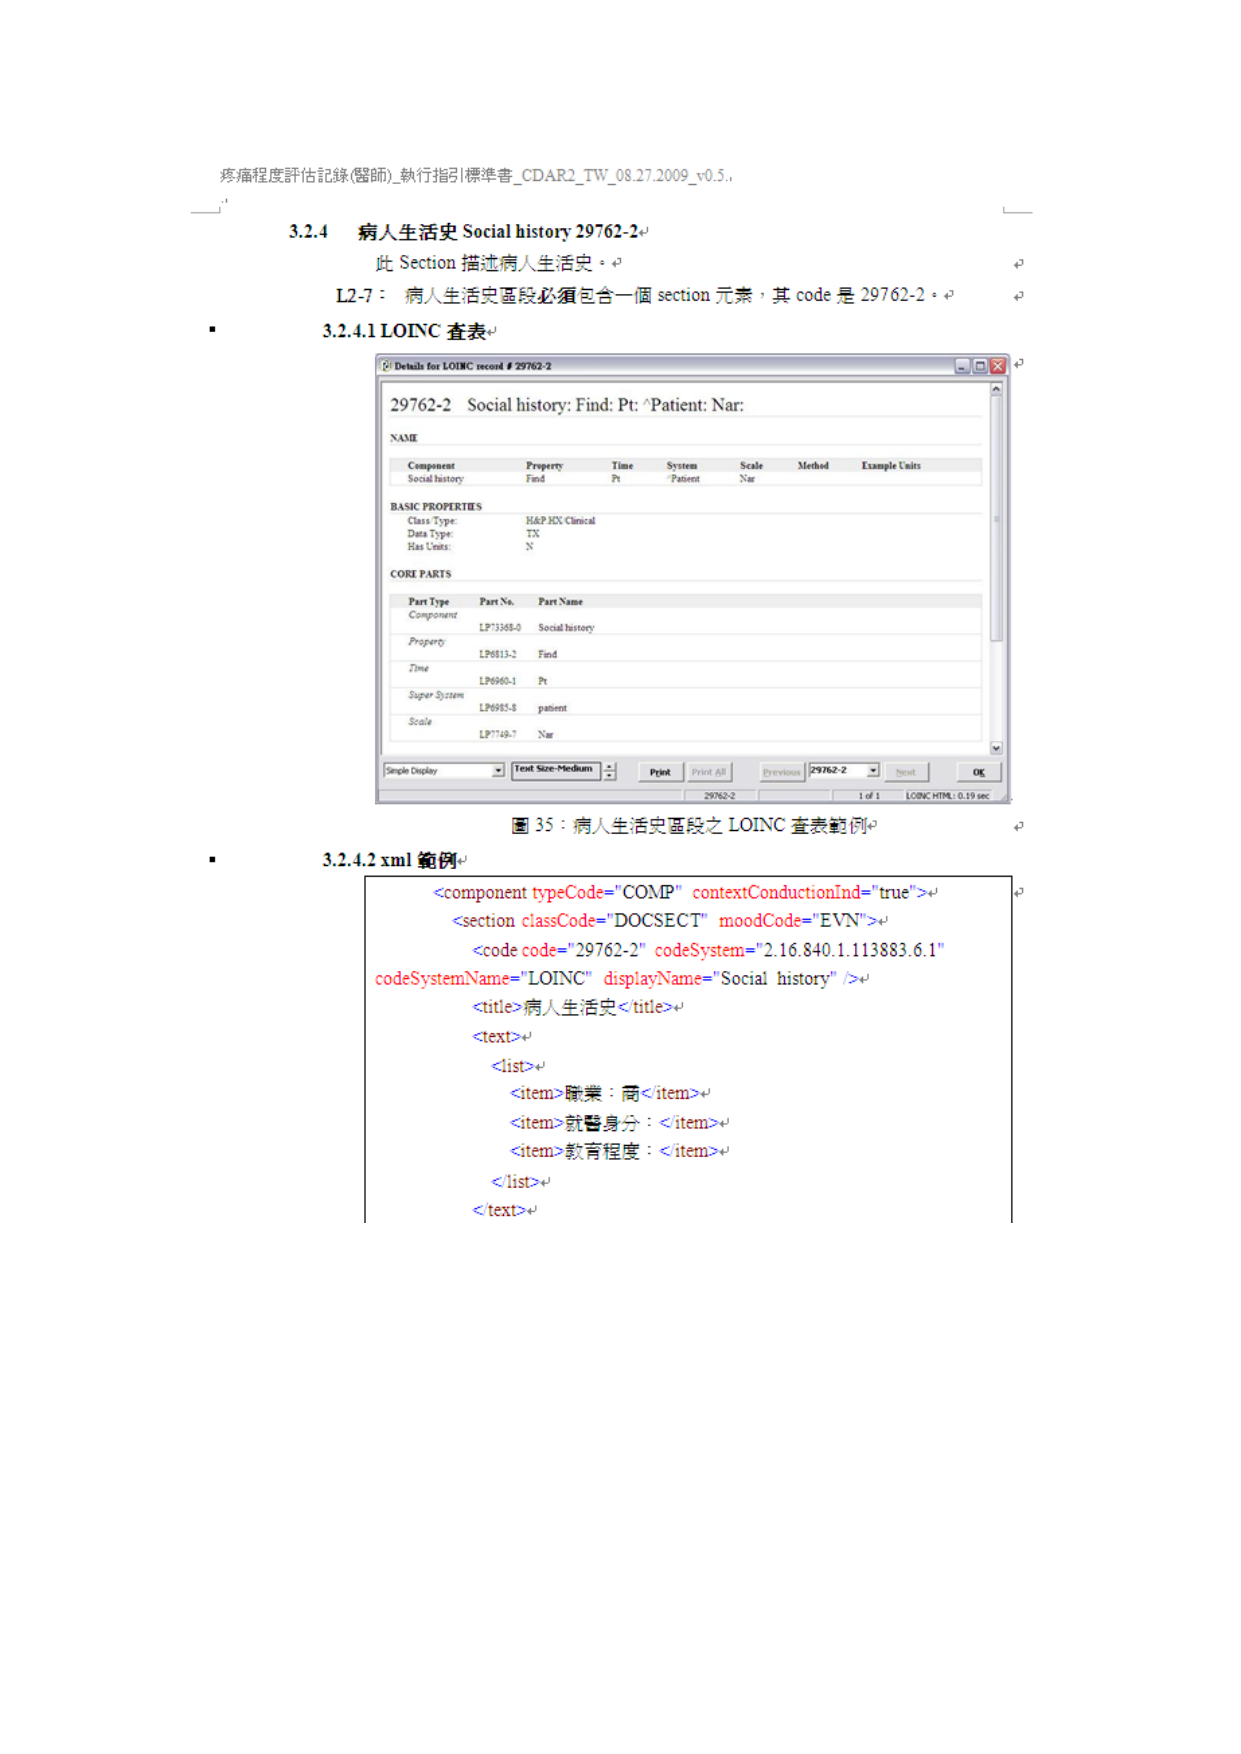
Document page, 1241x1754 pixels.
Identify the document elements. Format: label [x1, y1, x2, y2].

picture [187, 150, 1053, 1223]
